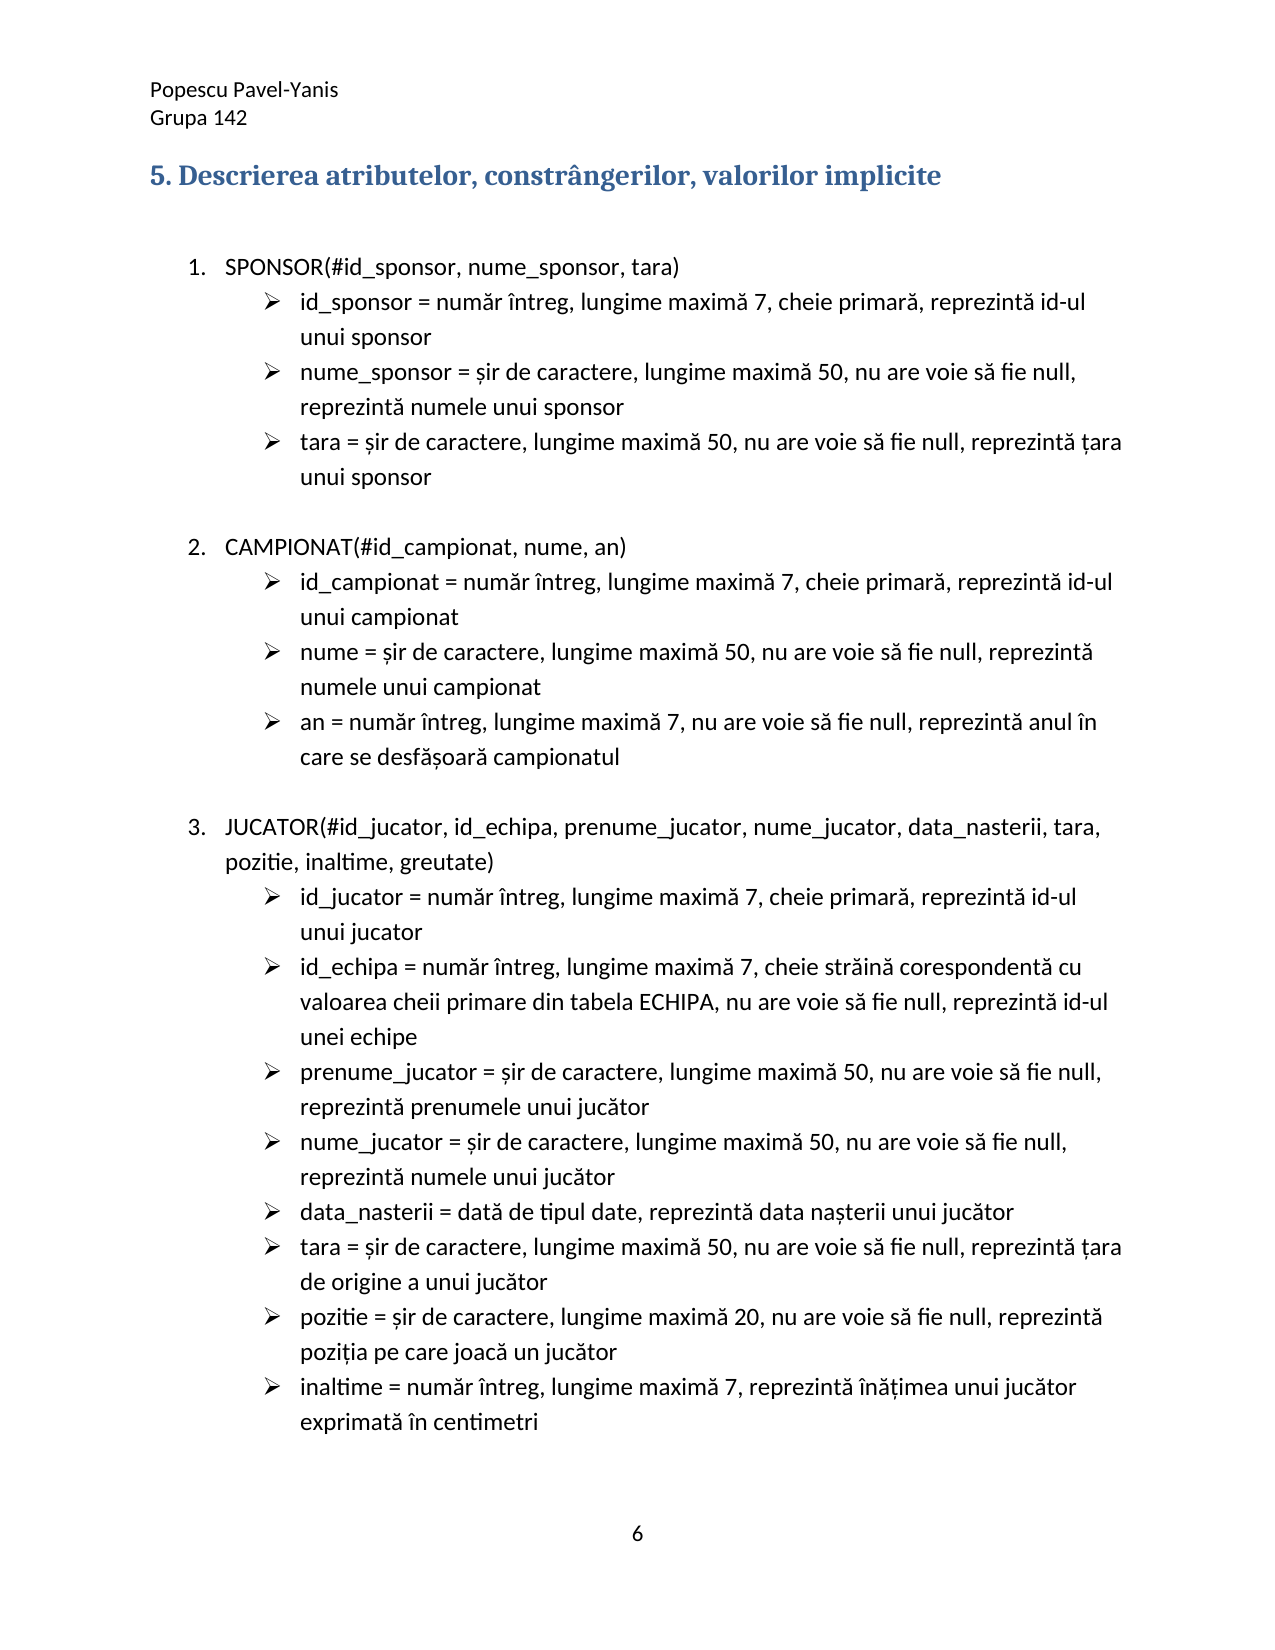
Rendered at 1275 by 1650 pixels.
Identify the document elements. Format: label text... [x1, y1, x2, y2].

list nume_jucator = șir de caractere, lungime maximă 50, nu are voie să fie null, reprezintă numele unui jucător [262, 1126, 1125, 1191]
list nume_sponsor = șir de caractere, lungime maximă 50, nu are voie să fie null, reprezintă numele unui sponsor [262, 356, 1125, 421]
list prenume_jucator = șir de caractere, lungime maximă 50, nu are voie să fie null, reprezintă prenumele unui jucător [262, 1056, 1125, 1121]
list tara = șir de caractere, lungime maximă 50, nu are voie să fie null, reprezintă țara unui sponsor [262, 426, 1125, 491]
list CAMPIONAT(#id_campionat, nume, an) [187, 531, 1125, 561]
list SPONSOR(#id_sponsor, nume_sponsor, tara) [187, 251, 1125, 281]
list id_sponsor = număr întreg, lungime maximă 7, cheie primară, reprezintă id-ul unui sponsor [262, 286, 1125, 351]
list id_jucator = număr întreg, lungime maximă 7, cheie primară, reprezintă id-ul unui jucator [262, 881, 1125, 946]
list id_campionat = număr întreg, lungime maximă 7, cheie primară, reprezintă id-ul unui campionat [262, 566, 1125, 631]
subtitle 5. Descrierea atributelor, constrângerilor, valorilor implicite [150, 159, 1125, 193]
list data_nasterii = dată de tipul date, reprezintă data nașterii unui jucător [262, 1196, 1125, 1226]
list JUCATOR(#id_jucator, id_echipa, prenume_jucator, nume_jucator, data_nasterii, tara, pozitie, inaltime, greutate) [187, 811, 1125, 876]
list id_echipa = număr întreg, lungime maximă 7, cheie străină corespondentă cu valoarea cheii primare din tabela ECHIPA, nu are voie să fie null, reprezintă id-ul unei echipe [262, 951, 1125, 1051]
list an = număr întreg, lungime maximă 7, nu are voie să fie null, reprezintă anul în care se desfășoară campionatul [262, 706, 1125, 771]
list pozitie = șir de caractere, lungime maximă 20, nu are voie să fie null, reprezintă poziția pe care joacă un jucător [262, 1301, 1125, 1366]
list nume = șir de caractere, lungime maximă 50, nu are voie să fie null, reprezintă numele unui campionat [262, 636, 1125, 701]
list tara = șir de caractere, lungime maximă 50, nu are voie să fie null, reprezintă țara de origine a unui jucător [262, 1231, 1125, 1296]
list inaltime = număr întreg, lungime maximă 7, reprezintă înățimea unui jucător exprimată în centimetri [262, 1371, 1125, 1436]
